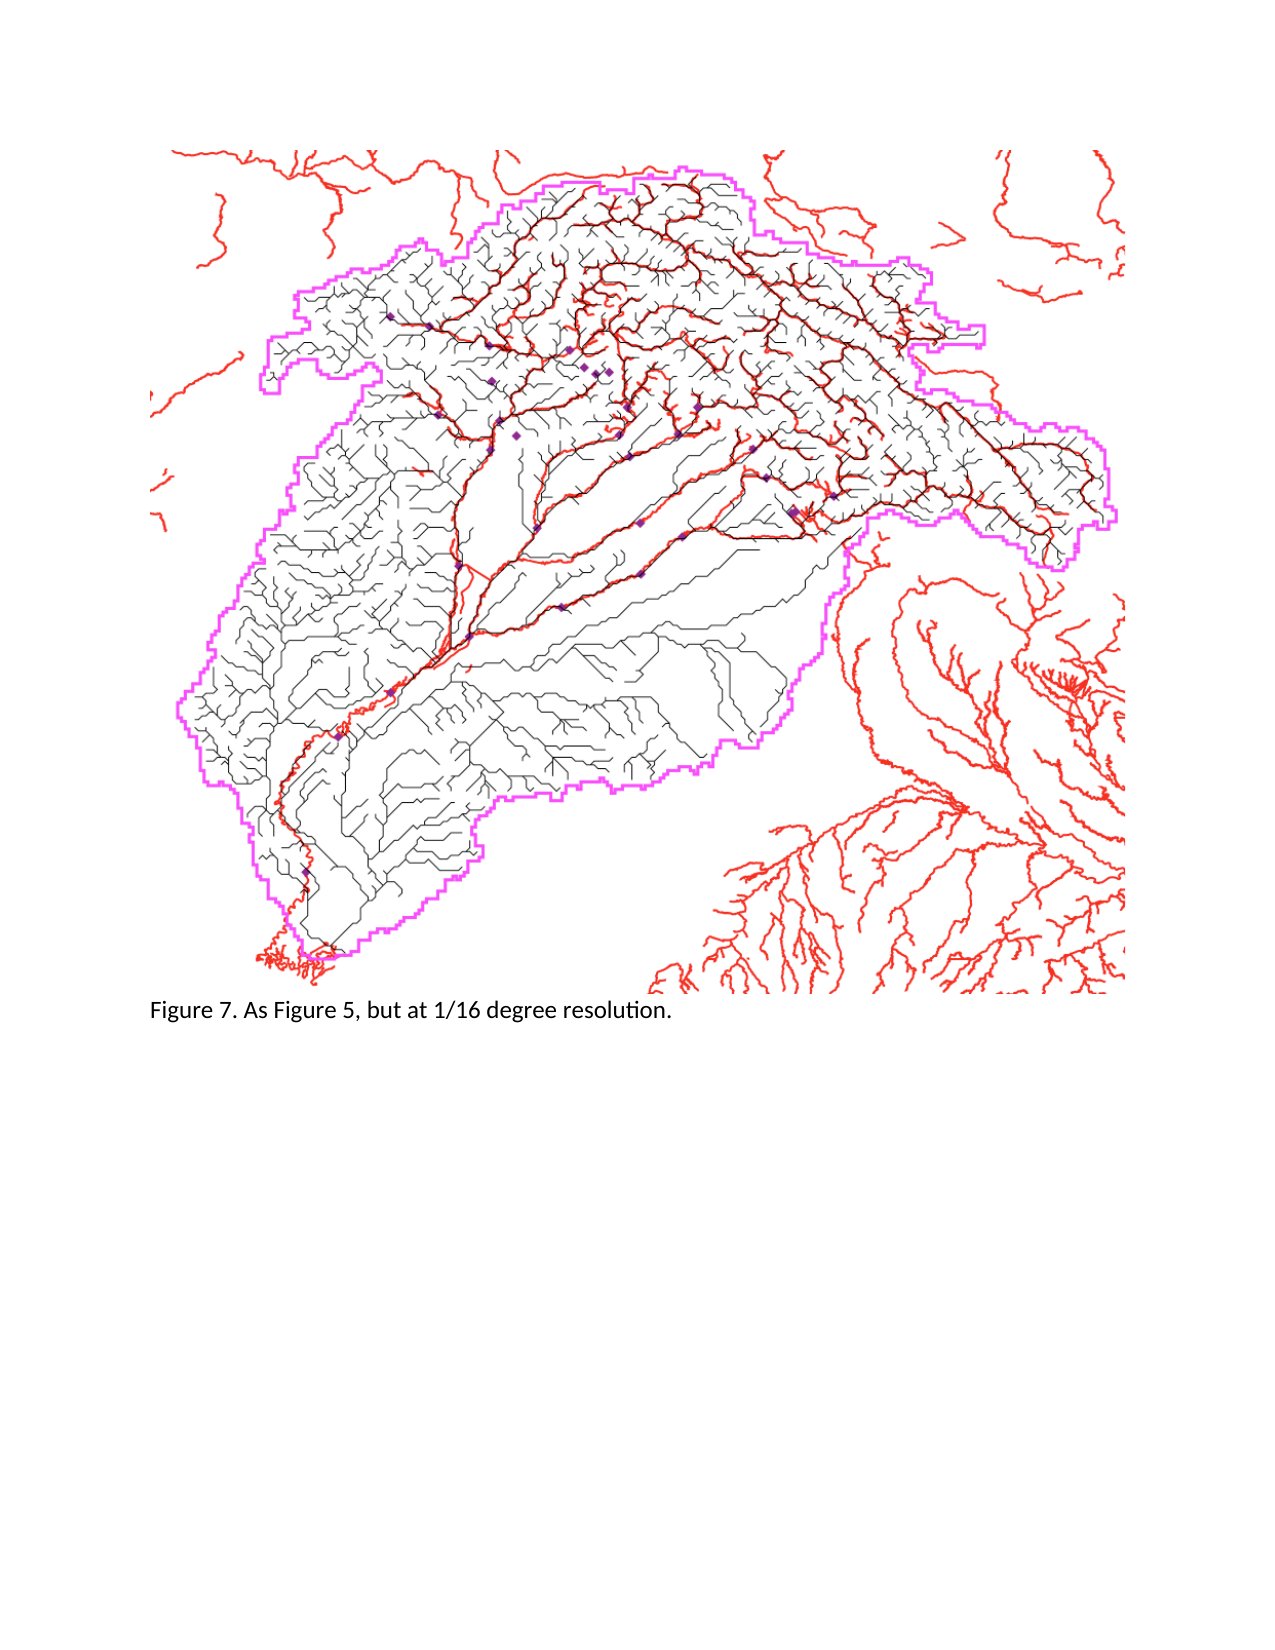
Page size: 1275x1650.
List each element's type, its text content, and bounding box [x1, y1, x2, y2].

picture [150, 150, 1125, 994]
text Figure 7. As Figure 5, but at 1/16 degree resolution. [150, 994, 1125, 1024]
